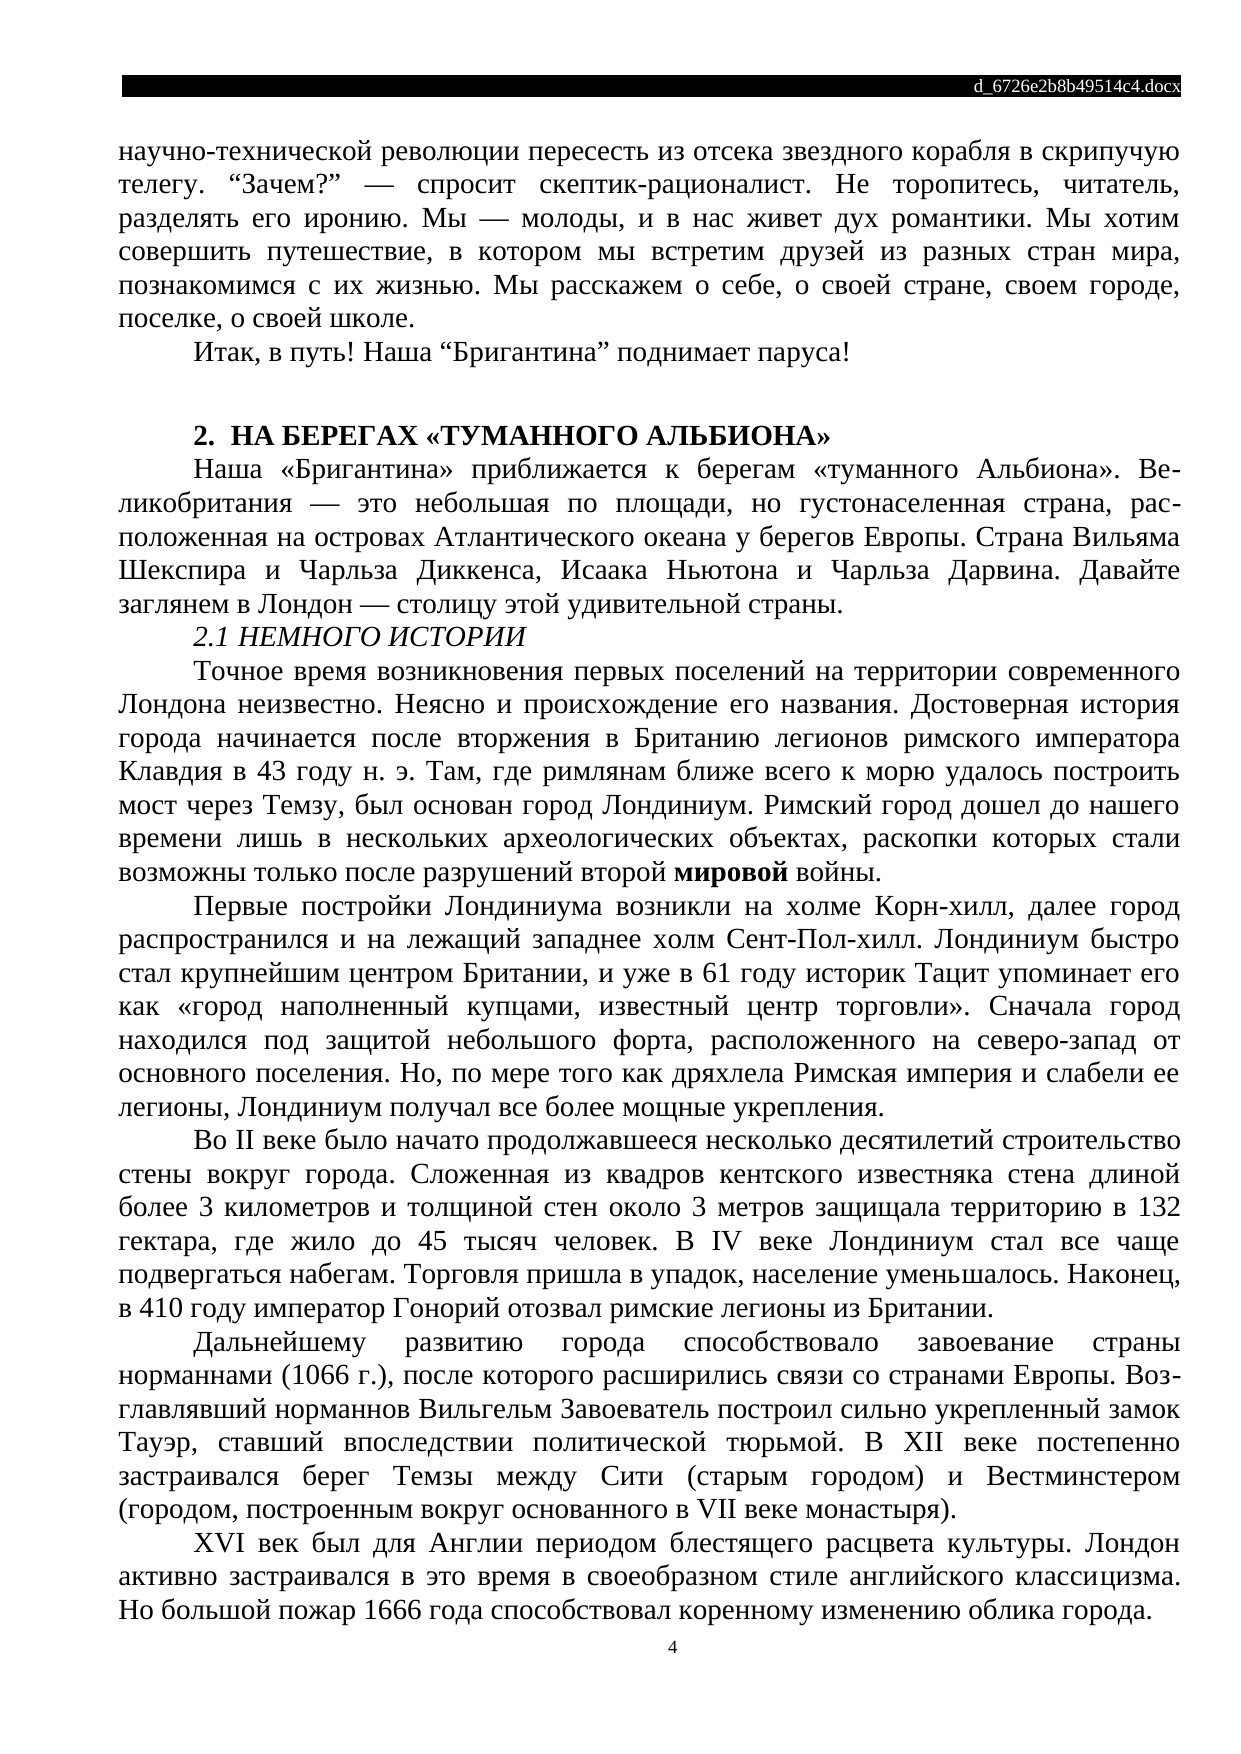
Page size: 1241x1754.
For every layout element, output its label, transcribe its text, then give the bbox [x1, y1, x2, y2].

subtitle НЕМНОГО ИСТОРИИ [193, 619, 1181, 653]
text Во II веке было начато продолжавшееся несколько десятилетий строительство стены вокруг города. Сложенная из квадров кентского известняка стена длиной более 3 километров и толщиной стен около 3 метров защищала территорию в 132 гектара, где жило до 45 тысяч человек. В IV веке Лондиниум стал все чаще подвергаться набегам. Торговля пришла в упадок, население уменьшалось. Наконец, в 410 году император Гонорий отозвал римские легионы из Британии. [118, 1122, 1181, 1324]
text Наша «Бригантина» приближается к берегам «туманного Альбиона». Великобритания — это небольшая по площади, но густонаселенная страна, расположенная на островах Атлантического океана у берегов Европы. Страна Вильяма Шекспира и Чарльза Диккенса, Исаака Ньютона и Чарльза Дарвина. Давайте заглянем в Лондон — столицу этой удивительной страны. [118, 452, 1181, 619]
text Итак, в путь! Наша “Бригантина” поднимает паруса! [118, 334, 1181, 368]
text Дальнейшему развитию города способствовало завоевание страны норманнами (1066 г.), после которого расширились связи со странами Европы. Возглавлявший норманнов Вильгельм Завоеватель построил сильно укрепленный замок Тауэр, ставший впоследствии политической тюрьмой. В XII веке постепенно застраивался берег Темзы между Сити (старым городом) и Вестминстером (городом, построенным вокруг основанного в VII веке монастыря). [118, 1324, 1181, 1525]
subtitle НА БЕРЕГАХ «ТУМАННОГО АЛЬБИОНА» [193, 418, 1181, 452]
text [118, 133, 1181, 334]
text XVI век был для Англии периодом блестящего расцвета культуры. Лондон активно застраивался в это время в своеобразном стиле английского классицизма. Но большой пожар 1666 года способствовал коренному изменению облика города. [118, 1525, 1181, 1626]
text Первые постройки Лондиниума возникли на холме Корн-хилл, далее город распространился и на лежащий западнее холм Сент-Пол-хилл. Лондиниум быстро стал крупнейшим центром Британии, и уже в 61 году историк Тацит упоминает его как «город наполненный купцами, известный центр торговли». Сначала город находился под защитой небольшого форта, расположенного на северо-запад от основного поселения. Но, по мере того как дряхлела Римская империя и слабели ее легионы, Лондиниум получал все более мощные укрепления. [118, 888, 1181, 1122]
text Точное время возникновения первых поселений на территории современного Лондона неизвестно. Неясно и происхождение его названия. Достоверная история города начинается после вторжения в Британию легионов римского императора Клавдия в 43 году н. э. Там, где римлянам ближе всего к морю удалось построить мост через Темзу, был основан город Лондиниум. Римский город дошел до нашего времени лишь в нескольких археологических объектах, раскопки которых стали возможны только после разрушений второй мировой войны. [118, 653, 1181, 888]
